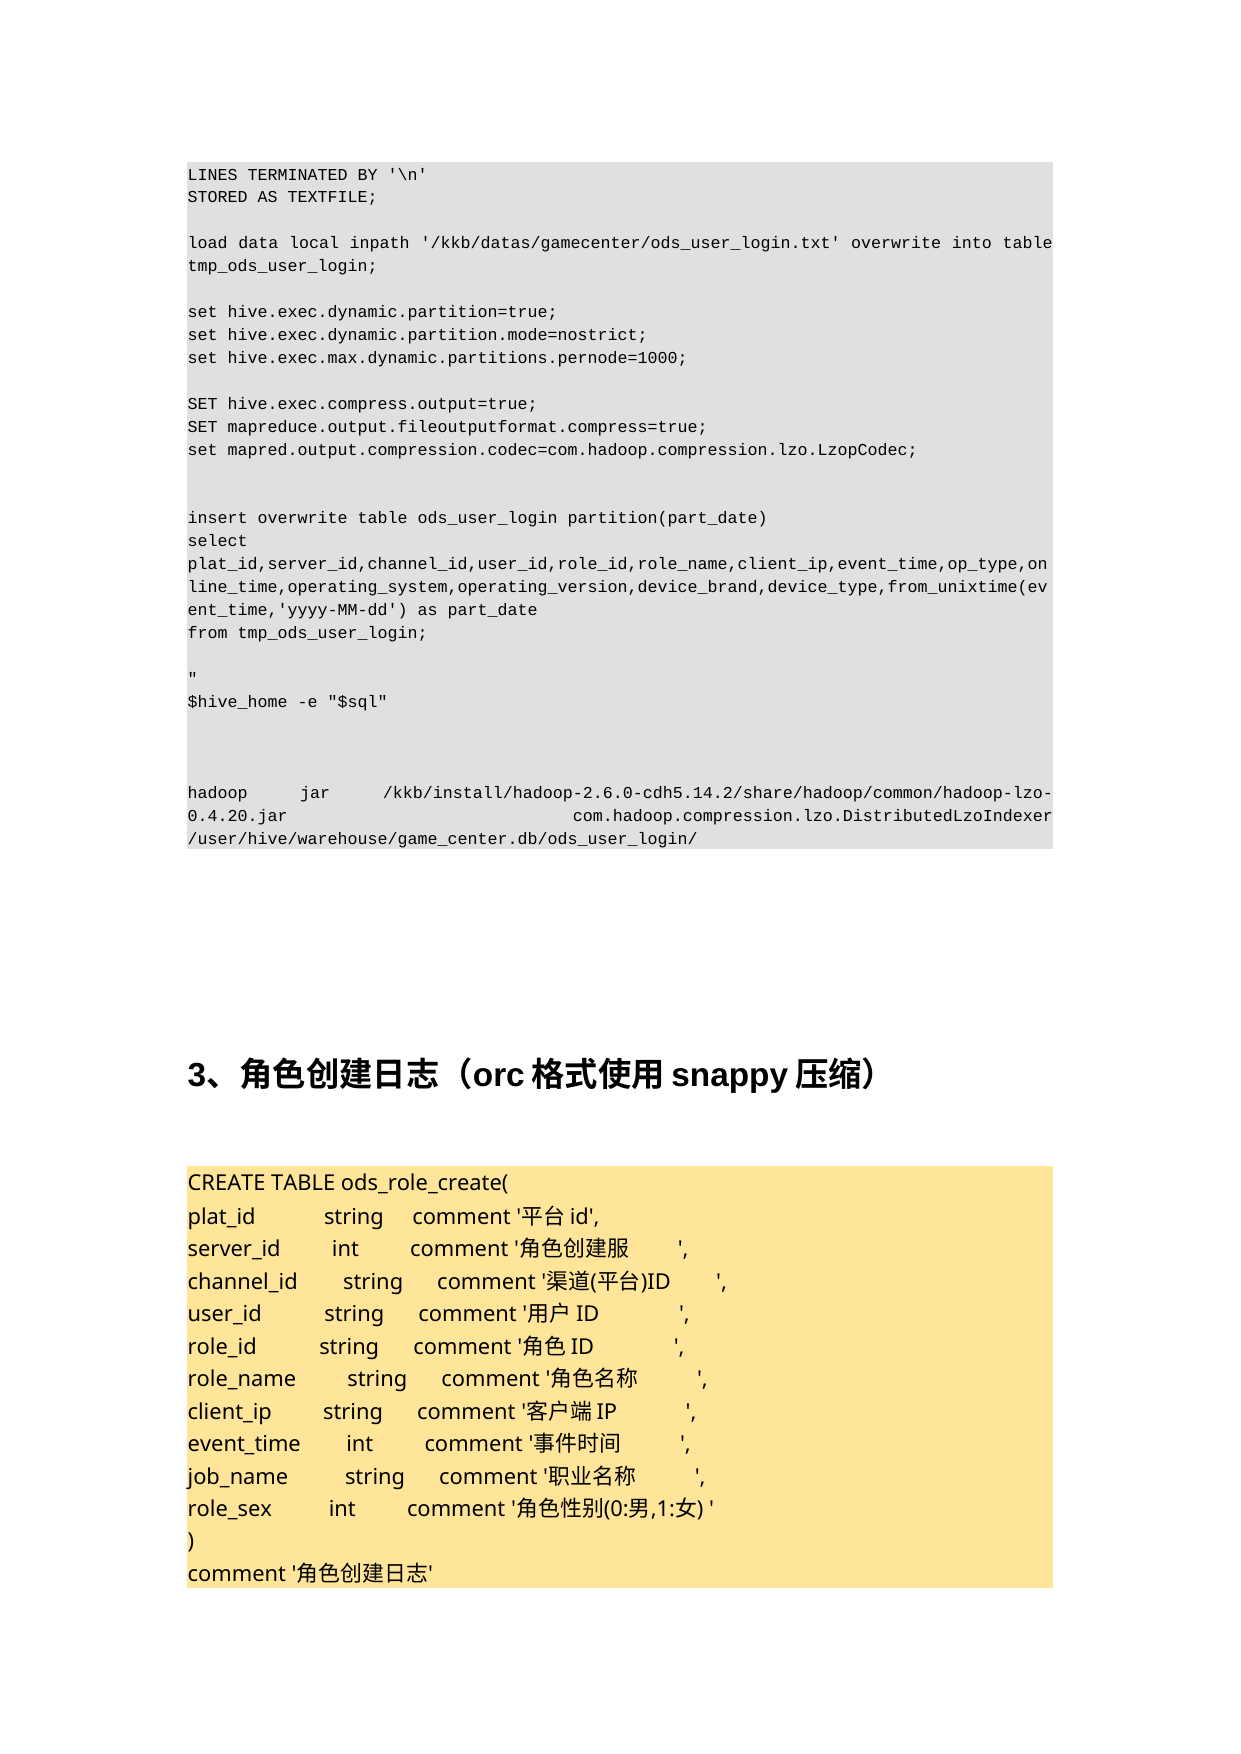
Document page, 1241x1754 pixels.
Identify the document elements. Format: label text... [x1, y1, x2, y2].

text job_name string comment '职业名称 ', [187, 1458, 1053, 1491]
text load data local inpath '/kkb/datas/gamecenter/ods_user_login.txt' overwrite into table tmp_ods_user_login; [187, 231, 1053, 277]
text user_id string comment '用户ID ', [187, 1296, 1053, 1328]
text $hive_home -e "$sql" [187, 689, 1053, 712]
text set mapred.output.compression.codec=com.hadoop.compression.lzo.LzopCodec; [187, 437, 1053, 460]
text comment '角色创建日志' [187, 1556, 1053, 1588]
text server_id int comment '角色创建服 ', [187, 1231, 1053, 1263]
text select plat_id,server_id,channel_id,user_id,role_id,role_name,client_ip,event_time,op_type,online_time,operating_system,operating_version,device_brand,device_type,from_unixtime(event_time,'yyyy-MM-dd') as part_date [187, 529, 1053, 620]
text SET mapreduce.output.fileoutputformat.compress=true; [187, 414, 1053, 437]
subtitle 3、角色创建日志（orc格式使用snappy压缩） [187, 1039, 1053, 1104]
text set hive.exec.dynamic.partition=true; [187, 299, 1053, 322]
text set hive.exec.max.dynamic.partitions.pernode=1000; [187, 345, 1053, 368]
text CREATE TABLE ods_role_create( [187, 1166, 1053, 1198]
text client_ip string comment '客户端IP ', [187, 1393, 1053, 1426]
text hadoop jar /kkb/install/hadoop-2.6.0-cdh5.14.2/share/hadoop/common/hadoop-lzo-0.4.20.jar com.hadoop.compression.lzo.DistributedLzoIndexer /user/hive/warehouse/game_center.db/ods_user_login/ [187, 781, 1053, 849]
text ) [187, 1523, 1053, 1556]
text STORED AS TEXTFILE; [187, 185, 1053, 208]
text from tmp_ods_user_login; [187, 620, 1053, 643]
text role_sex int comment '角色性别(0:男,1:女) ' [187, 1491, 1053, 1523]
text event_time int comment '事件时间 ', [187, 1426, 1053, 1458]
text role_name string comment '角色名称 ', [187, 1361, 1053, 1393]
text " [187, 666, 1053, 689]
text insert overwrite table ods_user_login partition(part_date) [187, 506, 1053, 529]
text channel_id string comment '渠道(平台)ID ', [187, 1263, 1053, 1296]
text plat_id string comment '平台id', [187, 1198, 1053, 1231]
text LINES TERMINATED BY '\n' [187, 162, 1053, 185]
text role_id string comment '角色ID ', [187, 1328, 1053, 1361]
text set hive.exec.dynamic.partition.mode=nostrict; [187, 322, 1053, 345]
text SET hive.exec.compress.output=true; [187, 391, 1053, 414]
